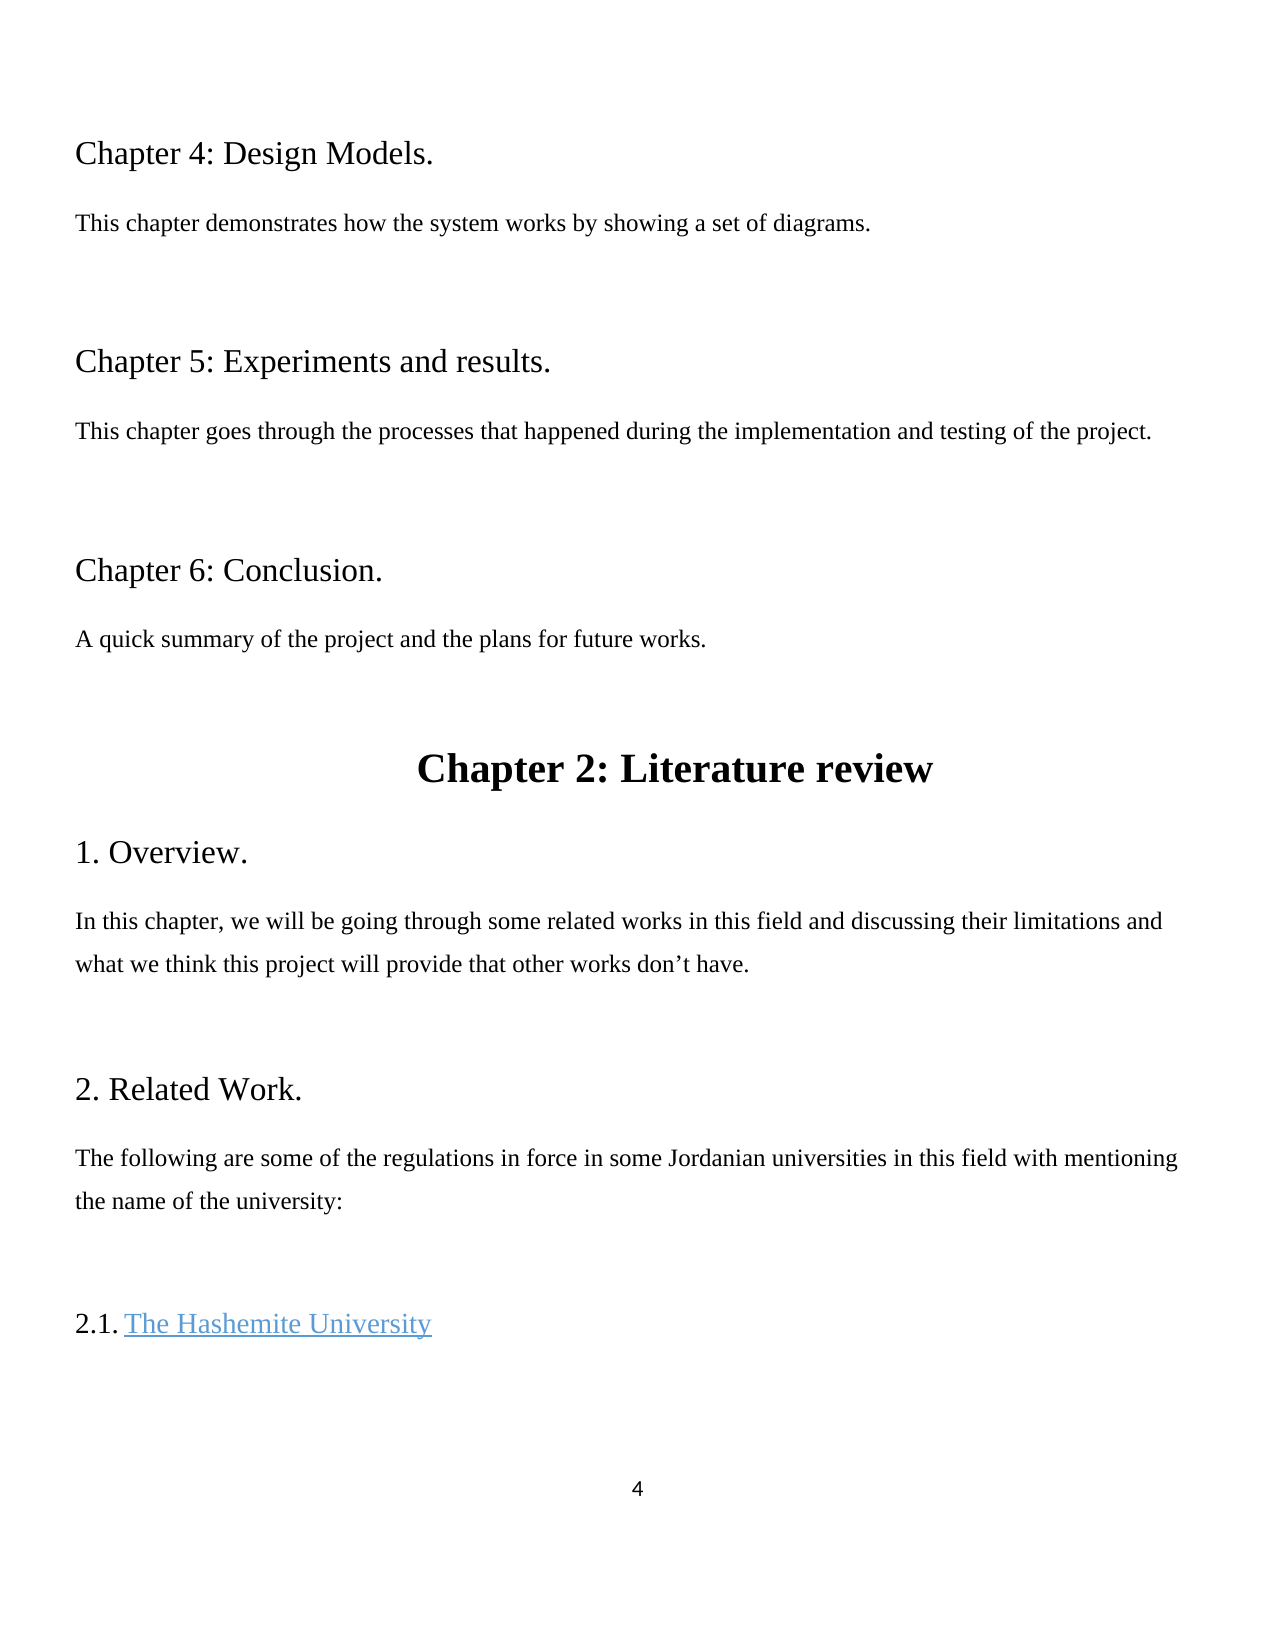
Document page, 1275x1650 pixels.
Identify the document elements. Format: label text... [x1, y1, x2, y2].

text 1. Overview. [75, 832, 1200, 871]
text A quick summary of the project and the plans for future works. [75, 624, 1200, 653]
text Chapter 2: Literature review [75, 744, 1200, 792]
text Chapter 6: Conclusion. [75, 550, 1200, 588]
text 2. Related Work. [75, 1069, 1200, 1107]
text In this chapter, we will be going through some related works in this field and discussing their limitations and what we think this project will provide that other works don’t have. [75, 906, 1200, 978]
text Chapter 4: Design Models. [75, 134, 1200, 172]
text 2.1. The Hashemite University [75, 1306, 1200, 1339]
text This chapter goes through the processes that happened during the implementation and testing of the project. [75, 416, 1200, 445]
text The following are some of the regulations in force in some Jordanian universities in this field with mentioning the name of the university: [75, 1143, 1200, 1215]
text Chapter 5: Experiments and results. [75, 342, 1200, 380]
text This chapter demonstrates how the system works by showing a set of diagrams. [75, 208, 1200, 237]
